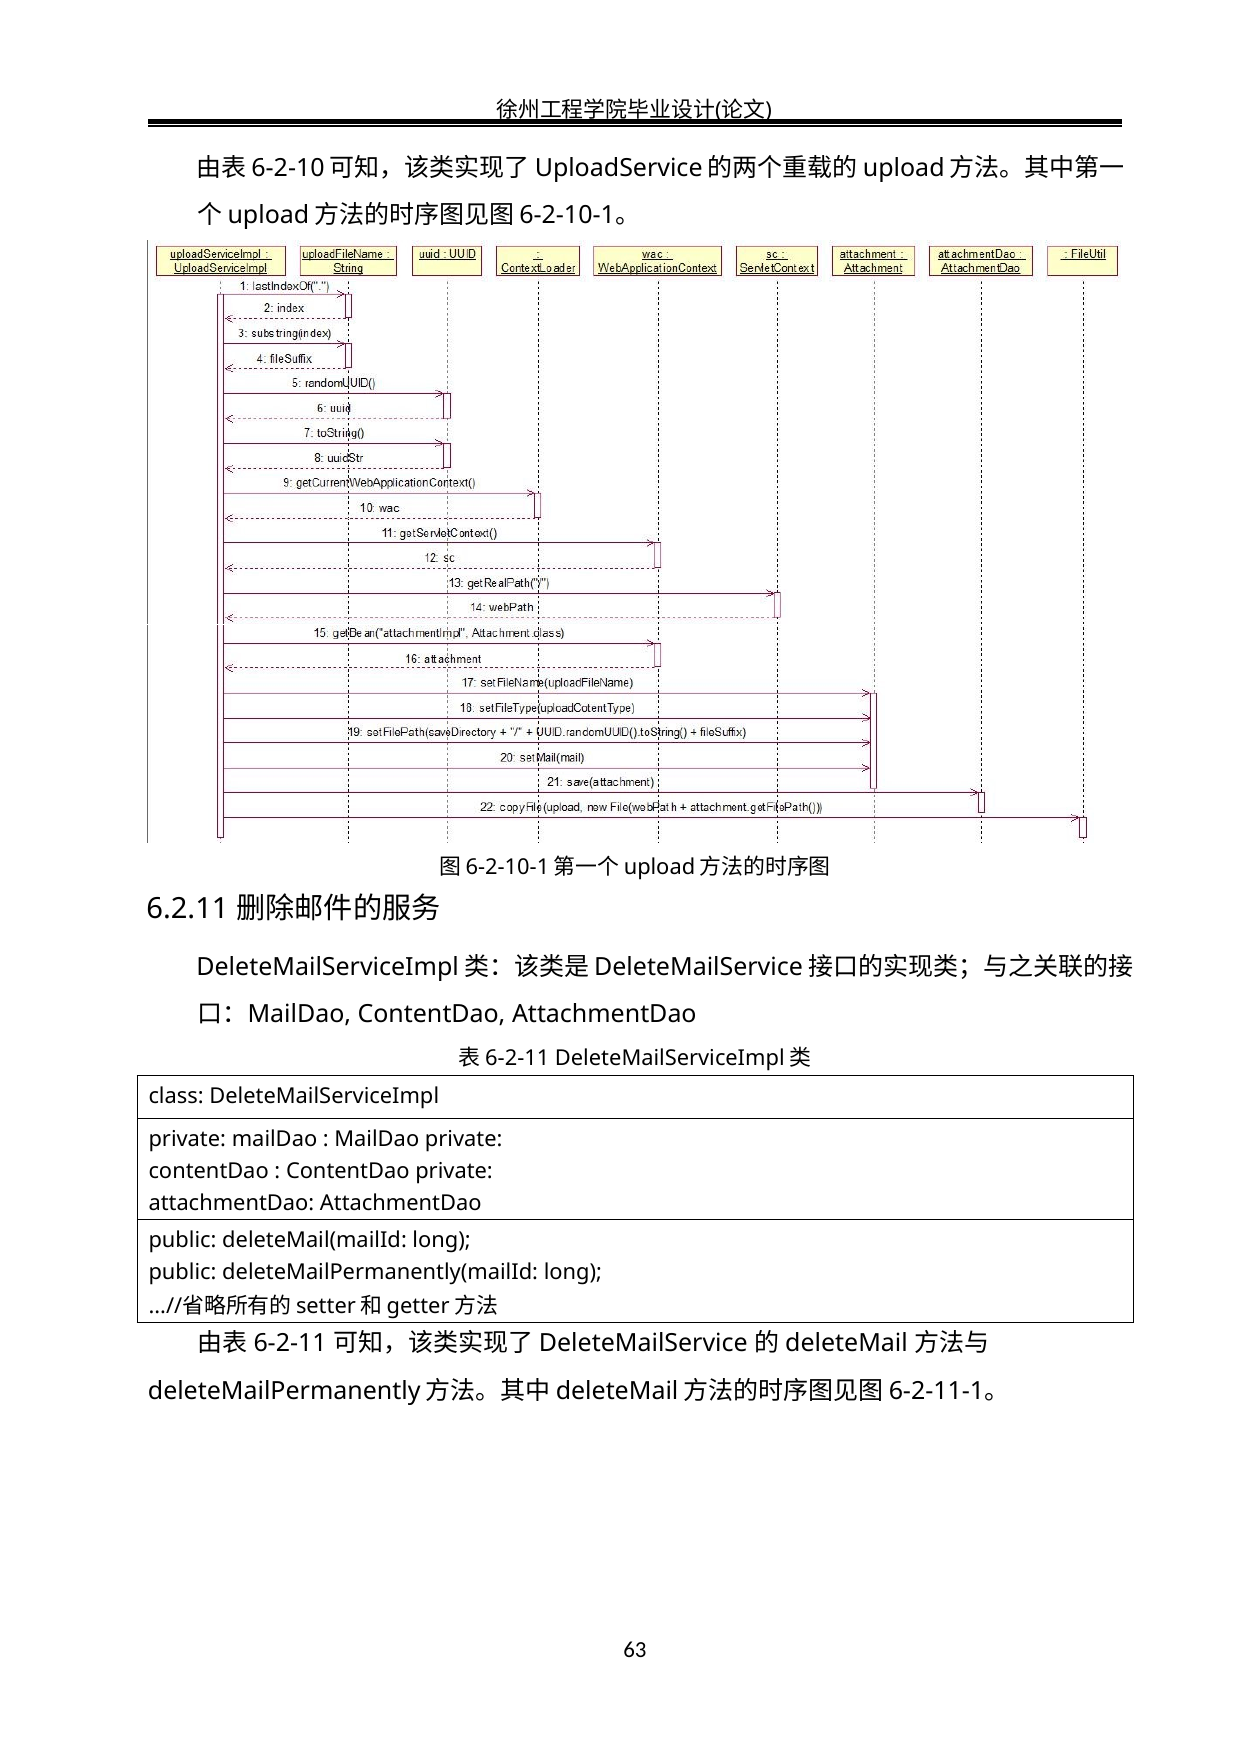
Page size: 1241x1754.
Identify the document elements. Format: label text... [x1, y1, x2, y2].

text DeleteMailServiceImpl类：该类是DeleteMailService接口的实现类；与之关联的接口：MailDao, ContentDao, AttachmentDao [196, 947, 1137, 1029]
text 由表6-2-10可知，该类实现了UploadService的两个重载的upload方法。其中第一个upload方法的时序图见图6-2-10-1。 [196, 148, 1137, 230]
picture [147, 625, 1121, 843]
table_header class: DeleteMailServiceImpl [138, 1076, 1133, 1118]
table_cell private: mailDao : MailDao private: contentDao : ContentDao private: attachmentDao: AttachmentDao [138, 1119, 1133, 1219]
text 图6-2-10-1第一个upload方法的时序图 [172, 849, 1098, 881]
picture [147, 240, 1121, 624]
text 由表 6-2-11 可知，该类实现了 DeleteMailService 的 deleteMail 方法与 deleteMailPermanently方法。其中deleteMail方法的时序图见图6-2-11-1。 [148, 1323, 1122, 1407]
text 表6-2-11 DeleteMailServiceImpl类 [172, 1040, 1098, 1072]
table_cell public: deleteMail(mailId: long); public: deleteMailPermanently(mailId: long); ...//省略所有的setter和getter方法 [138, 1220, 1133, 1322]
subtitle 6.2.11 删除邮件的服务 [146, 884, 1141, 927]
